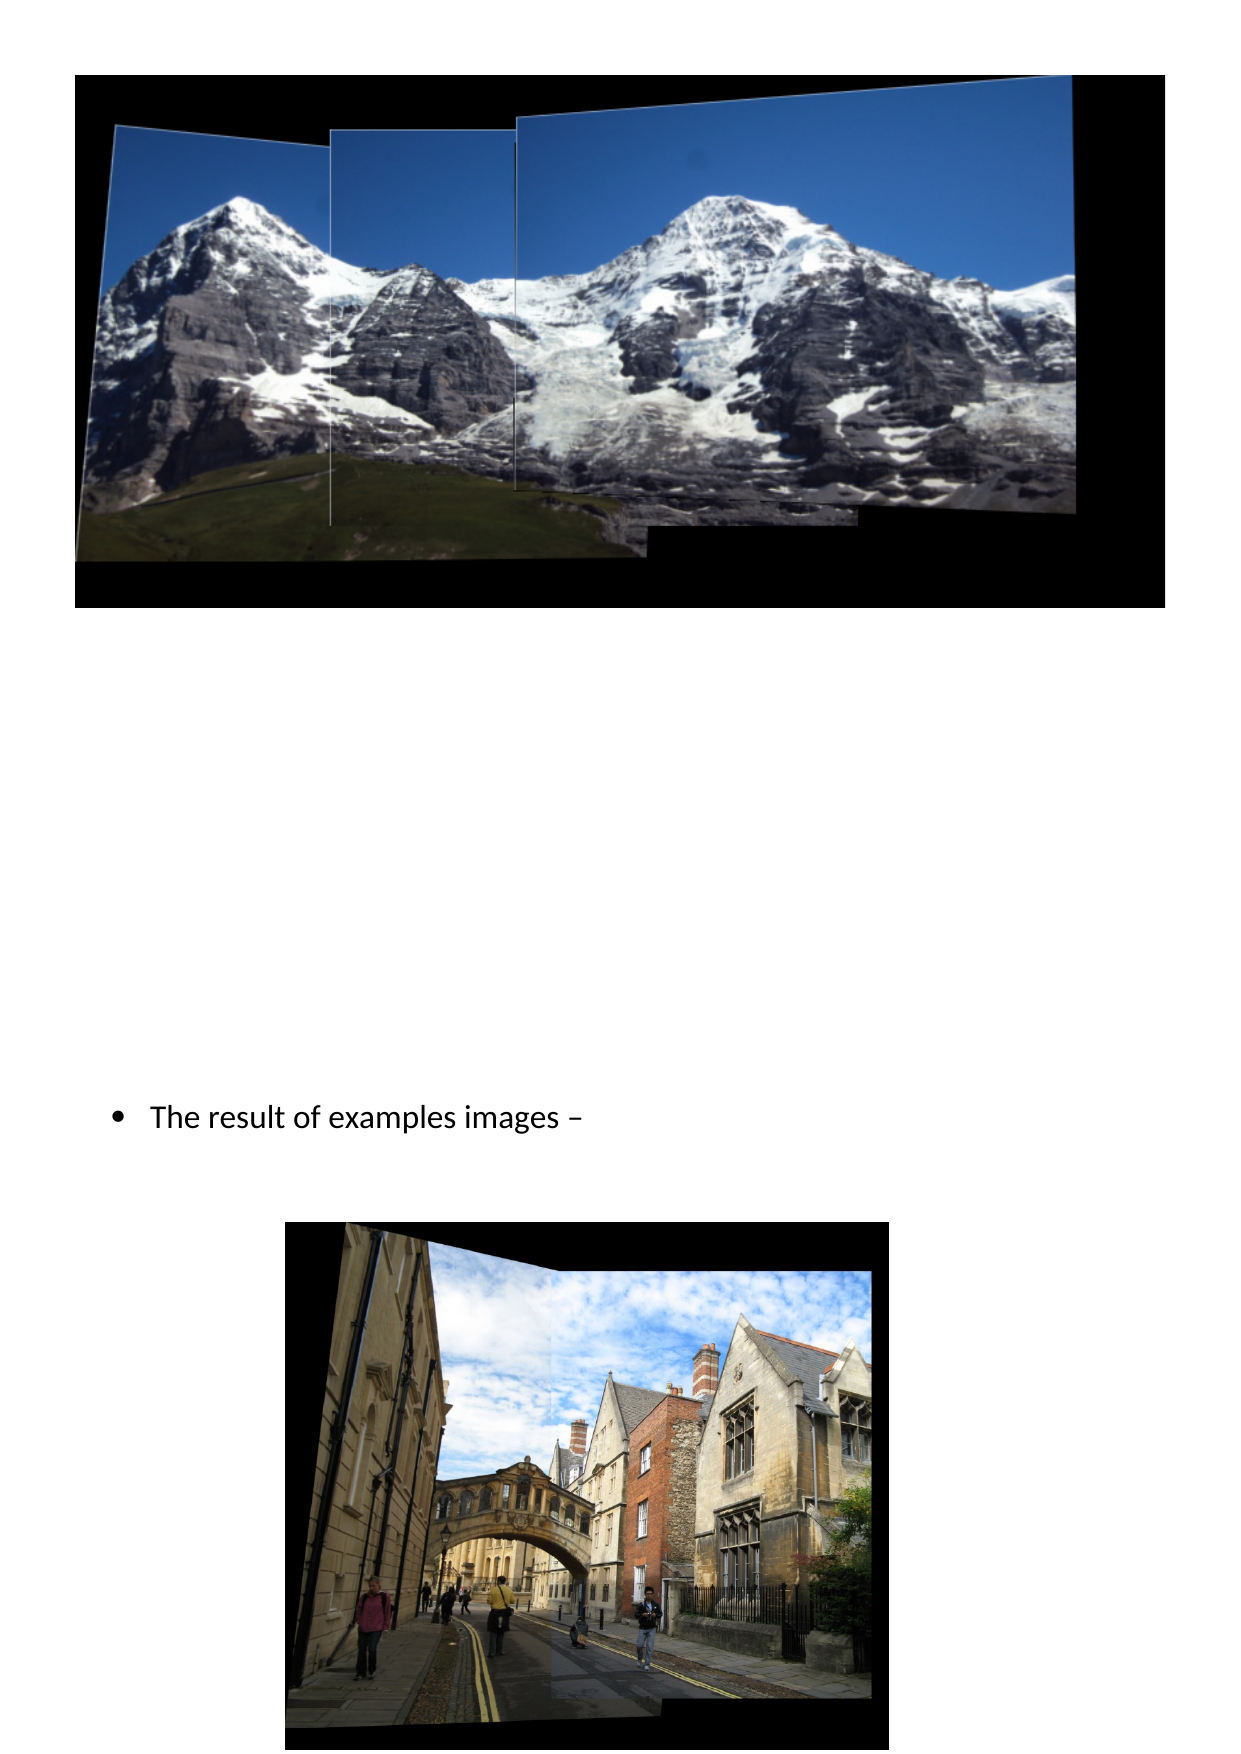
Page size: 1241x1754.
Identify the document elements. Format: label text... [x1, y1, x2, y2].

picture [75, 75, 1166, 608]
list The result of examples images – [112, 1096, 1165, 1136]
picture [285, 1222, 889, 1750]
